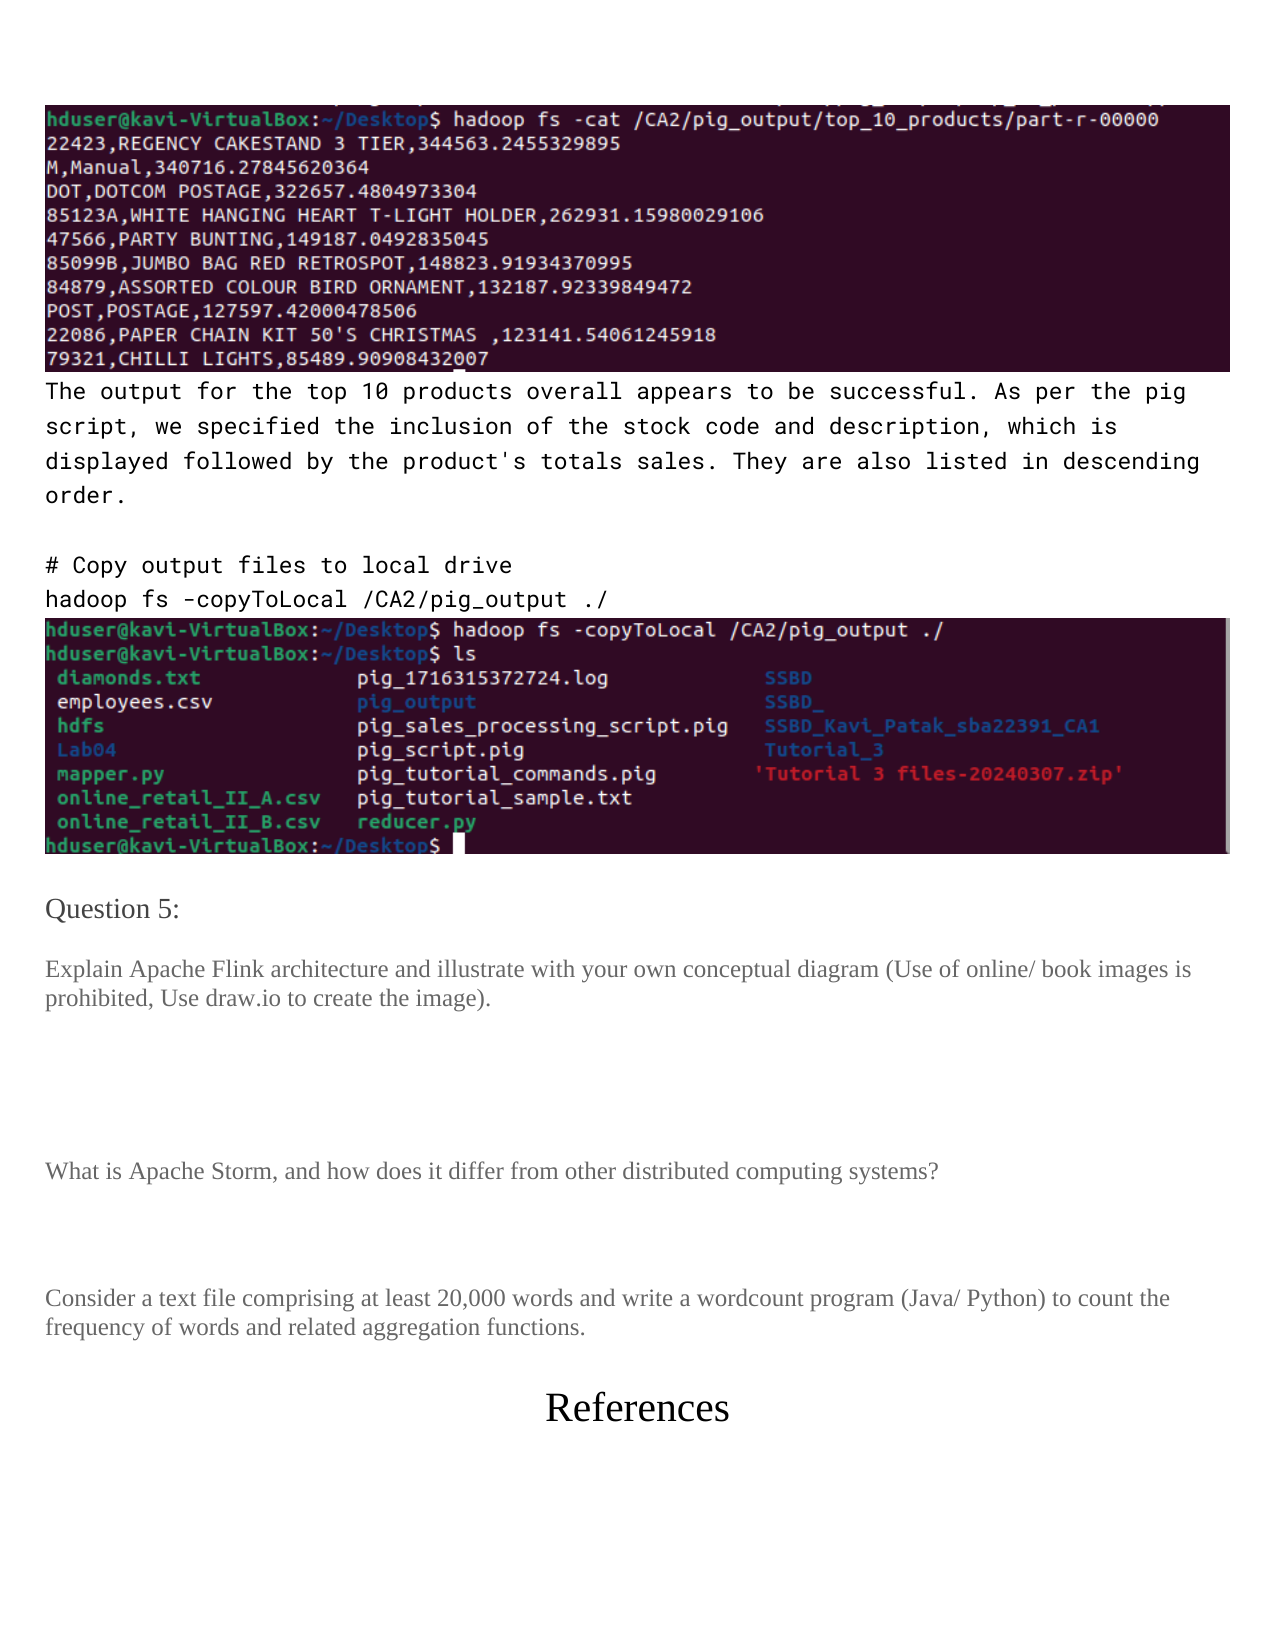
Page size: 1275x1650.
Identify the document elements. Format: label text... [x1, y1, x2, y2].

subtitle Consider a text file comprising at least 20,000 words and write a wordcount program (Java/ Python) to count the frequency of words and related aggregation functions. [45, 1283, 1230, 1341]
subtitle Explain Apache Flink architecture and illustrate with your own conceptual diagram (Use of online/ book images is prohibited, Use draw.io to create the image). [45, 954, 1230, 1011]
text # Copy output files to local drive [45, 549, 1230, 579]
text The output for the top 10 products overall appears to be successful. As per the pig script, we specified the inclusion of the stock code and description, which is displayed followed by the product's totals sales. They are also listed in descending order. [45, 376, 1230, 510]
picture [45, 105, 1230, 372]
text hadoop fs -copyToLocal /CA2/pig_output ./ [45, 584, 1230, 614]
subtitle References [45, 1382, 1230, 1430]
subtitle What is Apache Storm, and how does it differ from other distributed computing systems? [45, 1156, 1230, 1185]
picture [45, 618, 1230, 854]
subtitle Question 5: [45, 891, 1230, 925]
